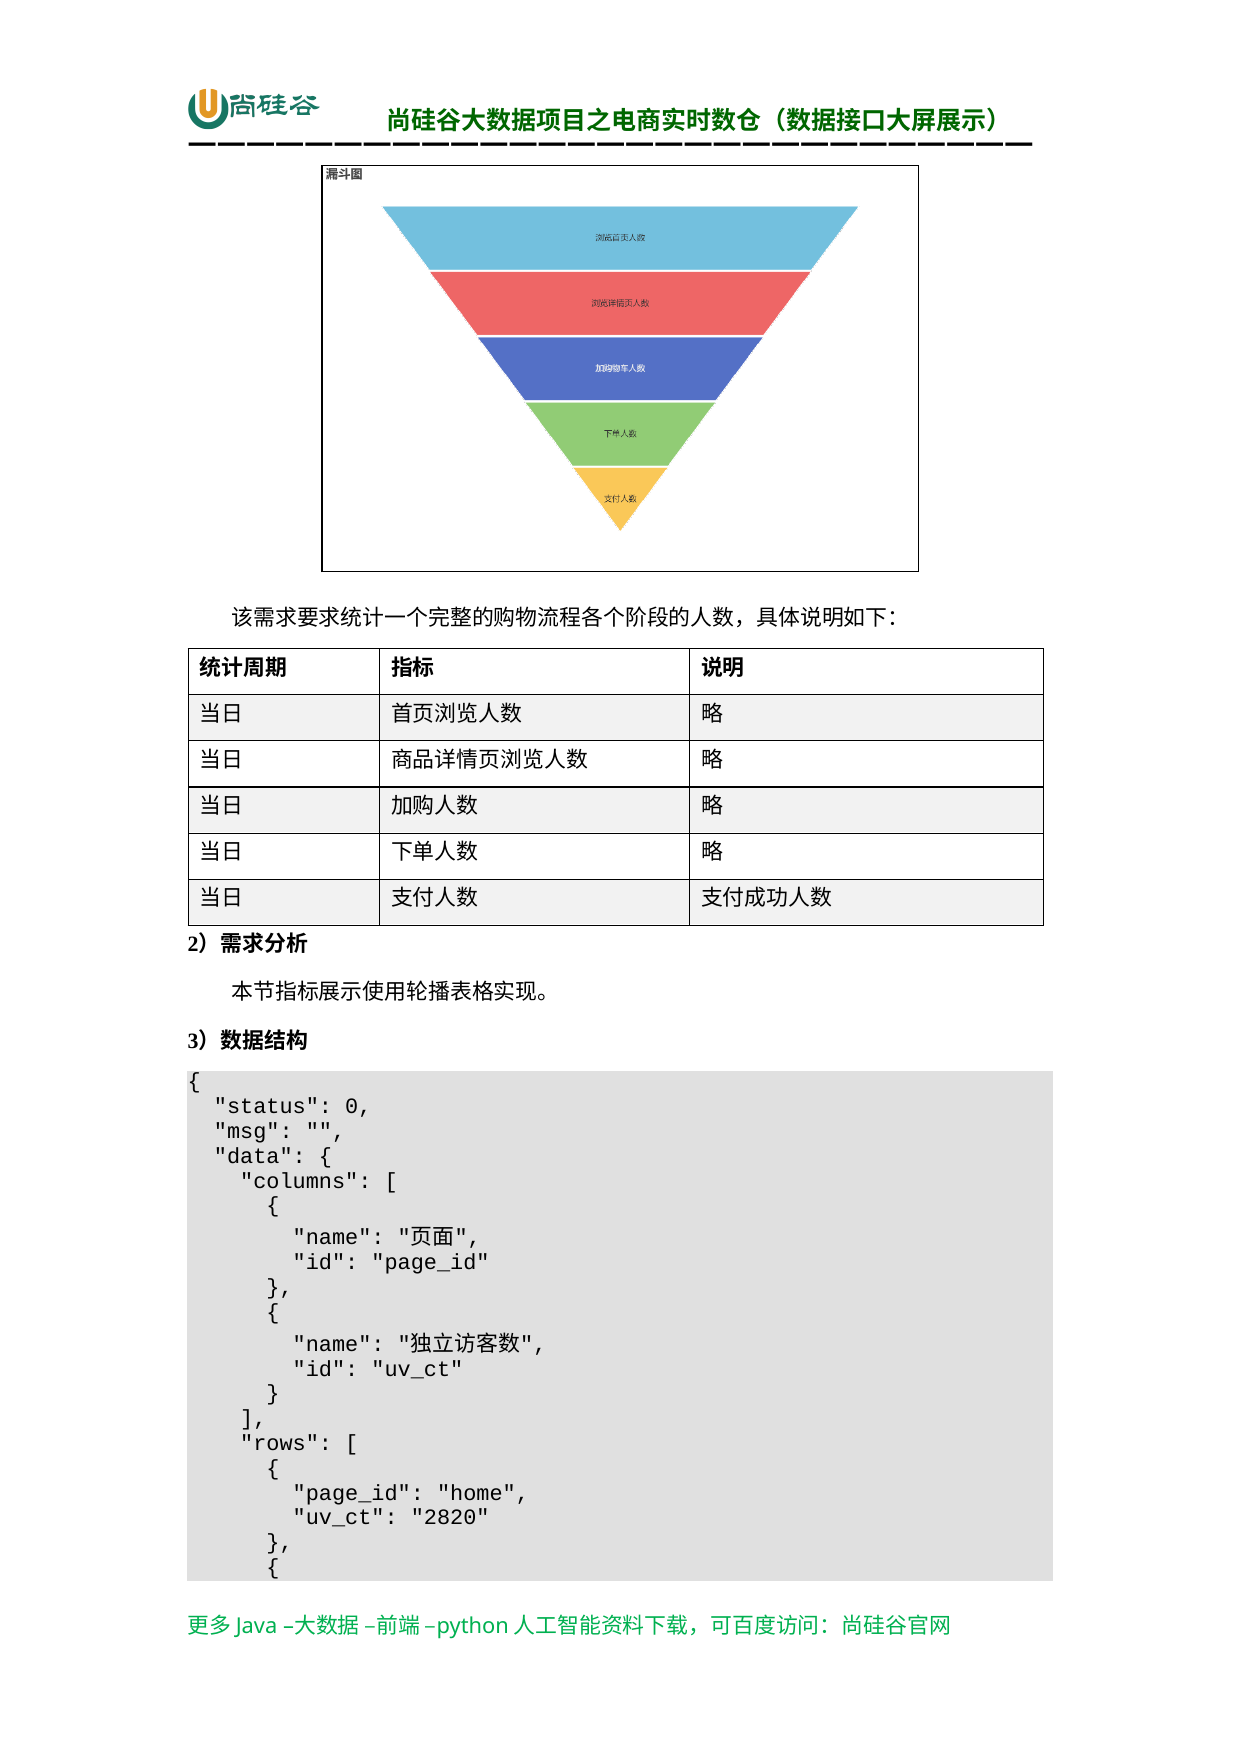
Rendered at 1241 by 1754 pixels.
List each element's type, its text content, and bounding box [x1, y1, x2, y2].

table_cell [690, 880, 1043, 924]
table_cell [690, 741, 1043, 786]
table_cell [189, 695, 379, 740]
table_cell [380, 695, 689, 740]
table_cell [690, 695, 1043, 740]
text "id": "uv_ct" [187, 1358, 1053, 1382]
text "page_id": "home", [187, 1482, 1053, 1506]
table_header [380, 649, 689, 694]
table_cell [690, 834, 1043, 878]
text { [187, 1194, 1053, 1219]
text "id": "page_id" [187, 1251, 1053, 1276]
text "columns": [ [187, 1170, 1053, 1194]
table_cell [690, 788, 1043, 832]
text }, [187, 1276, 1053, 1301]
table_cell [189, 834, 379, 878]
picture [323, 166, 918, 571]
text { [187, 1457, 1053, 1482]
text { [187, 1071, 1053, 1095]
text "rows": [ [187, 1432, 1053, 1457]
text 3）数据结构 [187, 1022, 1053, 1055]
text 2）需求分析 [187, 926, 1053, 958]
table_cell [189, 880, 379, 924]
text "data": { [187, 1145, 1053, 1170]
text 该需求要求统计一个完整的购物流程各个阶段的人数，具体说明如下： [187, 600, 1053, 632]
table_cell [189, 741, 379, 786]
text "status": 0, [187, 1095, 1053, 1120]
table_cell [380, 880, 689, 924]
text ], [187, 1407, 1053, 1432]
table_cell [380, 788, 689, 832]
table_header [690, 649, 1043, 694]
text { [187, 1556, 1053, 1581]
text "uv_ct": "2820" [187, 1506, 1053, 1531]
text "name": "页面", [187, 1219, 1053, 1251]
text { [187, 1301, 1053, 1326]
text 本节指标展示使用轮播表格实现。 [187, 974, 1053, 1006]
picture [187, 88, 321, 130]
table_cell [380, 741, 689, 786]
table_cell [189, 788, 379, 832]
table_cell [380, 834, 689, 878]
text } [187, 1382, 1053, 1407]
text "name": "独立访客数", [187, 1326, 1053, 1358]
text }, [187, 1531, 1053, 1556]
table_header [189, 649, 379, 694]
text "msg": "", [187, 1120, 1053, 1145]
